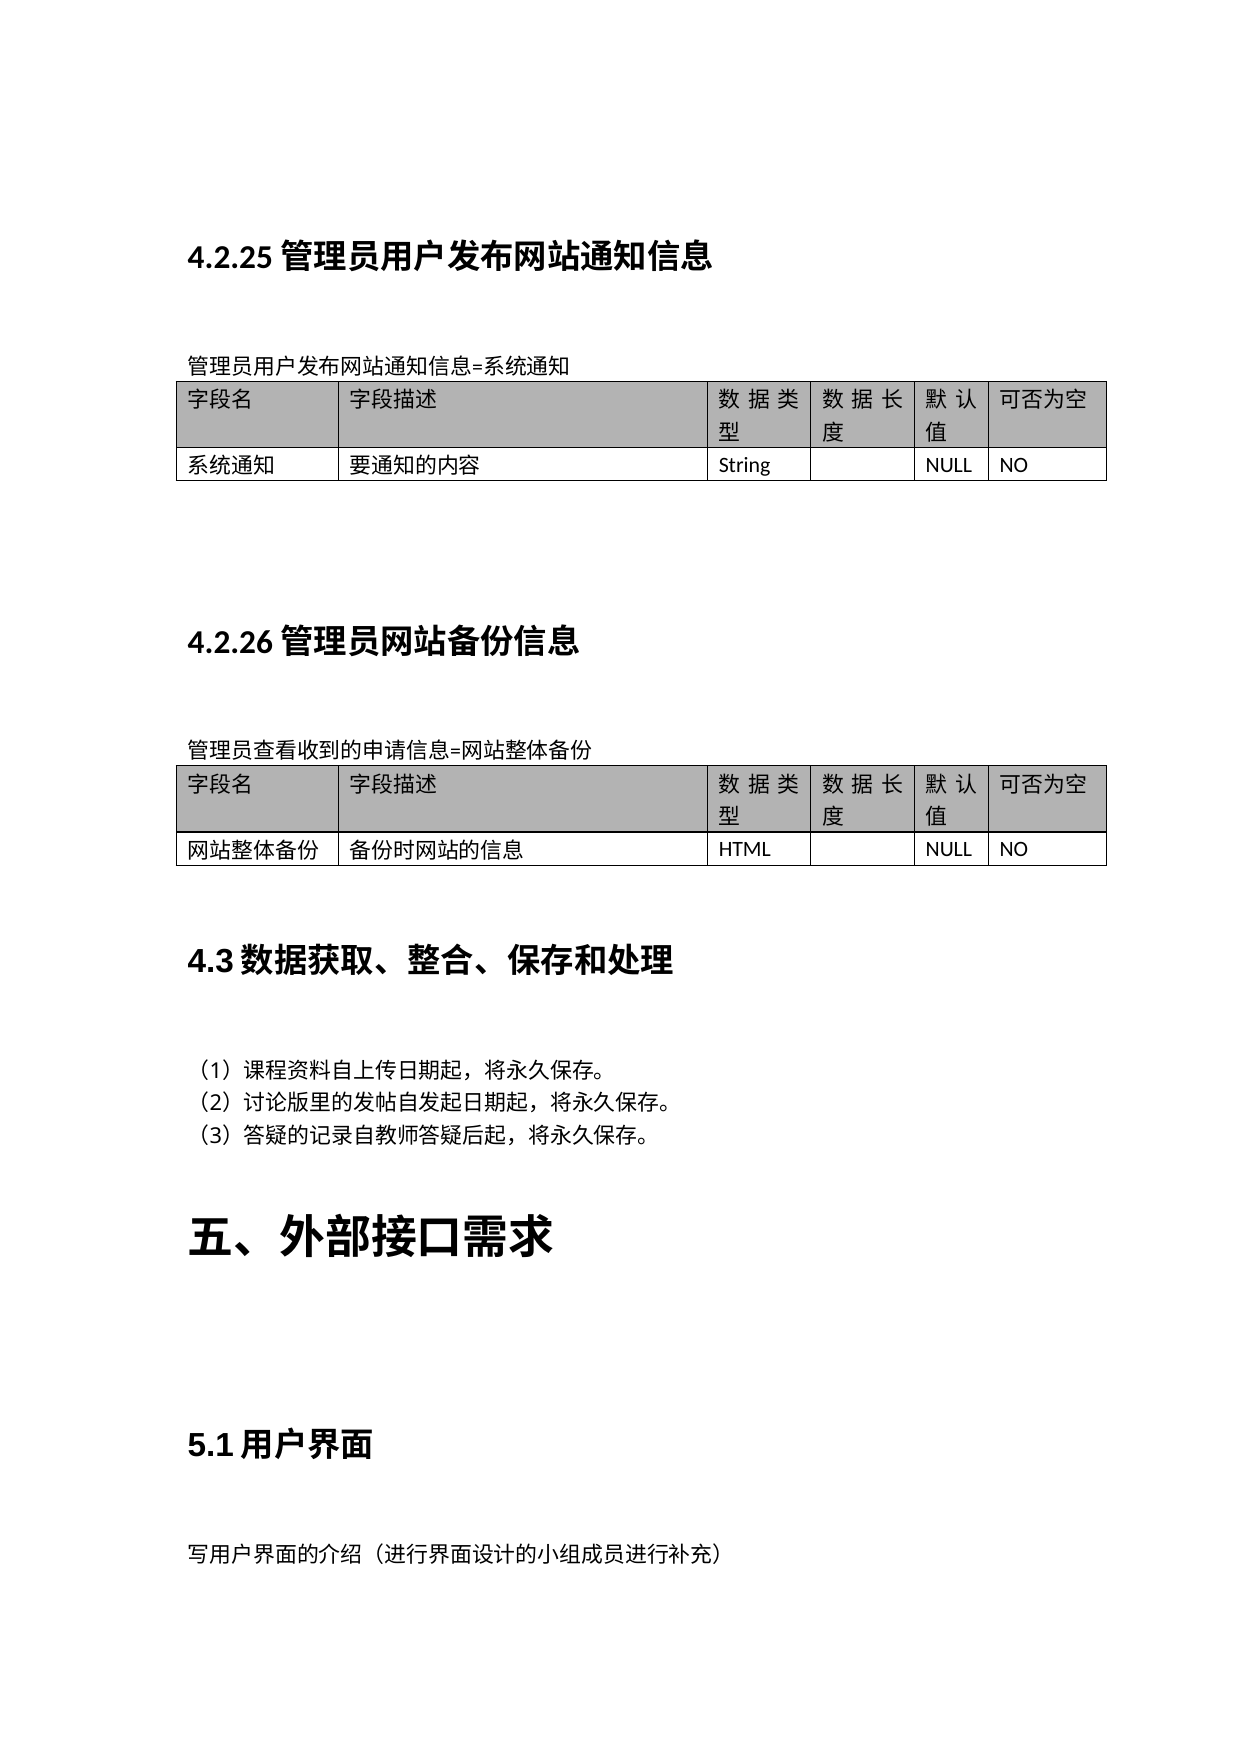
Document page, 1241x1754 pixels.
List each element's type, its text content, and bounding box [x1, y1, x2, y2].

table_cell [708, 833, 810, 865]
list 课程资料自上传日期起，将永久保存。 [187, 1052, 1053, 1085]
text 管理员用户发布网站通知信息=系统通知 [187, 348, 1053, 381]
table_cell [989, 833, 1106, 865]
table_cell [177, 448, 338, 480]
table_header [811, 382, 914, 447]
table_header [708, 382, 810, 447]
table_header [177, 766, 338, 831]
subtitle 4.2.26 管理员网站备份信息 [187, 606, 1053, 671]
subtitle 五、外部接口需求 [187, 1185, 1053, 1283]
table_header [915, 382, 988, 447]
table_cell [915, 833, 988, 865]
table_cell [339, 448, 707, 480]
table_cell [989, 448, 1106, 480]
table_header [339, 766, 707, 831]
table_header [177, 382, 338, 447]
subtitle 4.2.25 管理员用户发布网站通知信息 [187, 222, 1053, 287]
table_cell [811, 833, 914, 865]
text 写用户界面的介绍（进行界面设计的小组成员进行补充） [187, 1537, 1053, 1569]
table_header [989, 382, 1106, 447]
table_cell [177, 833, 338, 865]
subtitle 4.3数据获取、整合、保存和处理 [187, 926, 1053, 991]
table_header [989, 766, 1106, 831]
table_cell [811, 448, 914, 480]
text 管理员查看收到的申请信息=网站整体备份 [187, 733, 1053, 765]
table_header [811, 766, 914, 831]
subtitle 5.1用户界面 [187, 1410, 1053, 1475]
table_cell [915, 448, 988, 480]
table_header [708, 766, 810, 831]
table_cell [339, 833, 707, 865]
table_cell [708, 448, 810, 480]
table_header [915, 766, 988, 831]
text （3）答疑的记录自教师答疑后起，将永久保存。 [187, 1117, 1053, 1150]
list 讨论版里的发帖自发起日期起，将永久保存。 [187, 1085, 1053, 1117]
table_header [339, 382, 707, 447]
